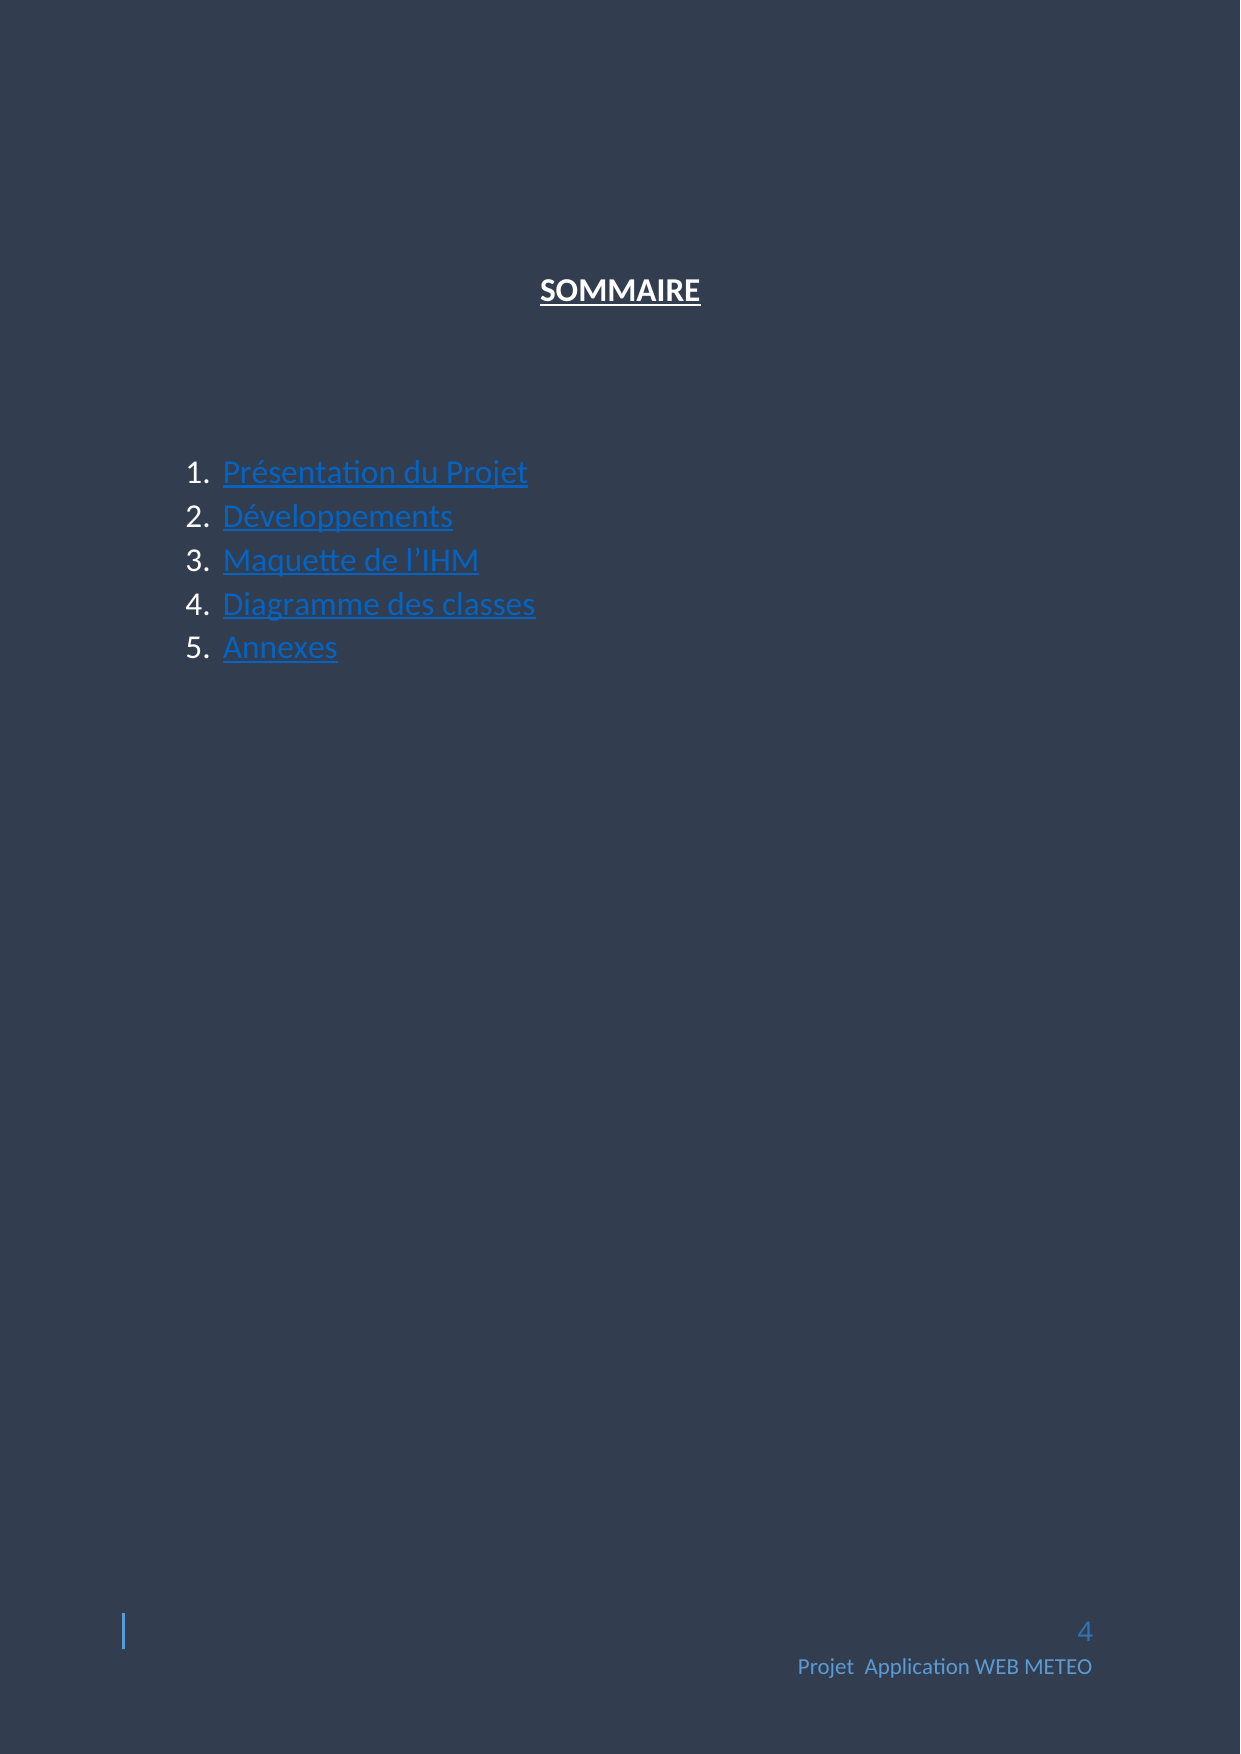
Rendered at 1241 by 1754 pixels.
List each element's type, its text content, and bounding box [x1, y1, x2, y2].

list Maquette de l’IHM [185, 539, 1093, 579]
text SOMMAIRE [148, 269, 1093, 309]
list Développements [185, 495, 1093, 535]
list Diagramme des classes [185, 583, 1093, 623]
list Présentation du Projet [185, 451, 1093, 491]
list Annexes [185, 627, 1093, 667]
